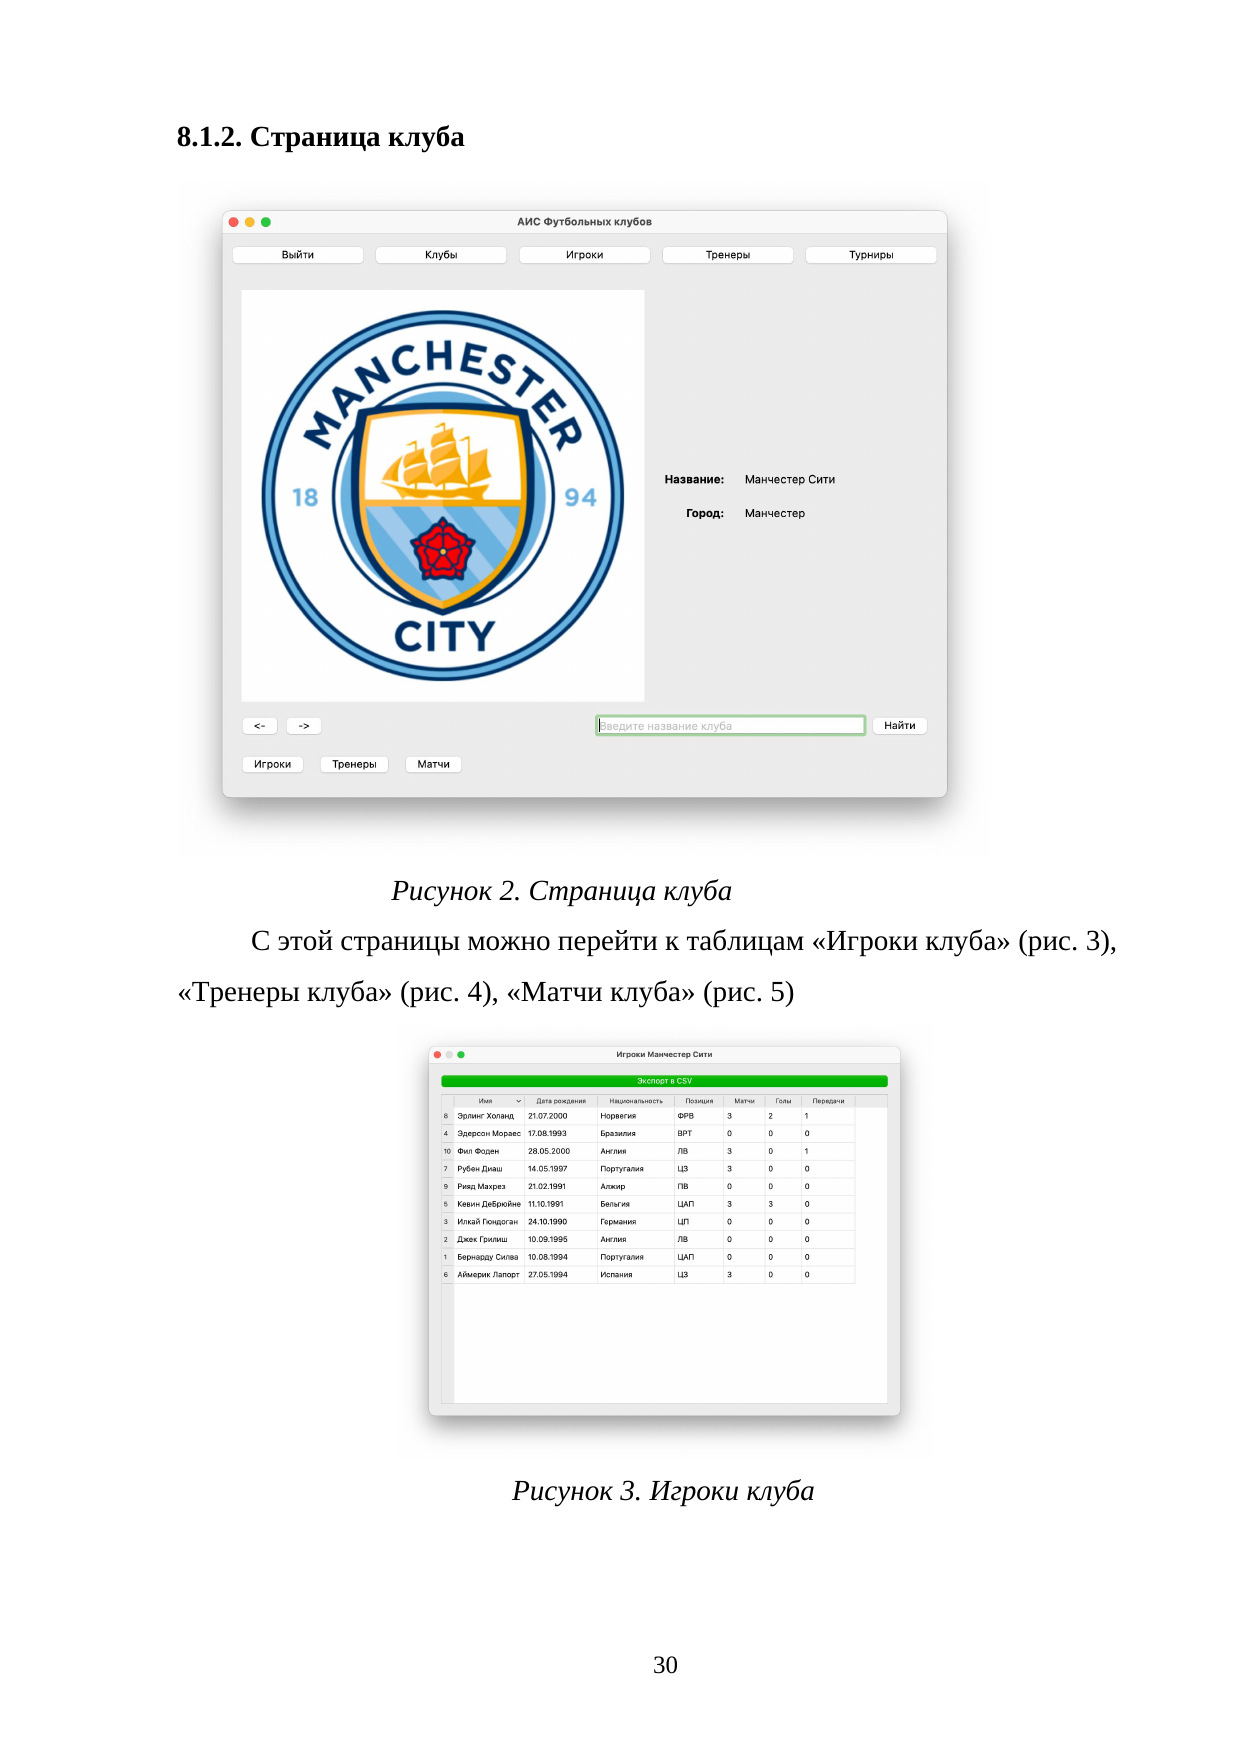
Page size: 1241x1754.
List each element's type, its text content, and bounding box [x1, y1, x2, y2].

text Рисунок 2. Страница клуба [178, 873, 948, 907]
text Рисунок 3. Игроки клуба [177, 1473, 1152, 1507]
picture [177, 180, 992, 857]
picture [396, 1024, 933, 1459]
subtitle 8.1.2. Страница клуба [177, 119, 1152, 152]
text С этой страницы можно перейти к таблицам «Игроки клуба» (рис. 3), «Тренеры клуба» (рис. 4), «Матчи клуба» (рис. 5) [177, 923, 1152, 1007]
